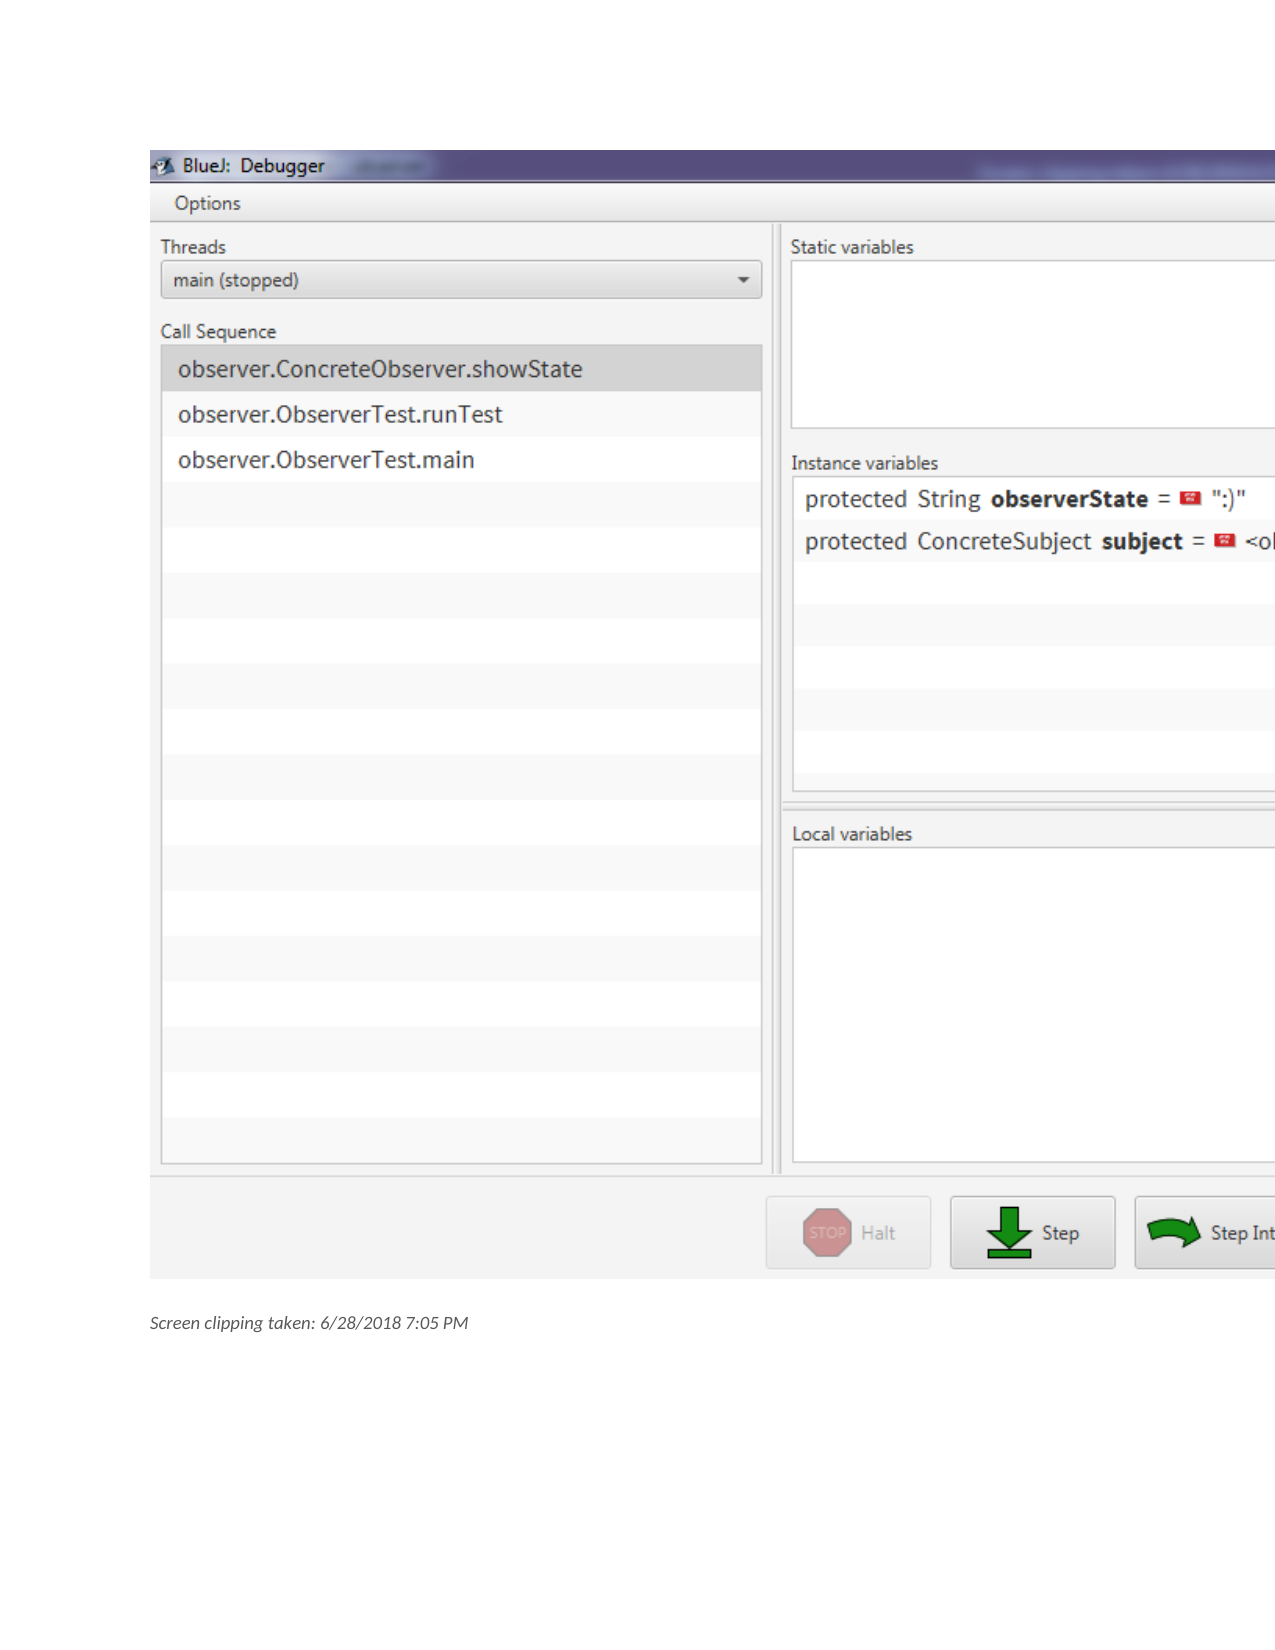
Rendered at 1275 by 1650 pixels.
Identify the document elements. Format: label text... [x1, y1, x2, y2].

picture [150, 150, 1275, 1279]
text Screen clipping taken: 6/28/2018 7:05 PM [150, 1311, 1125, 1334]
